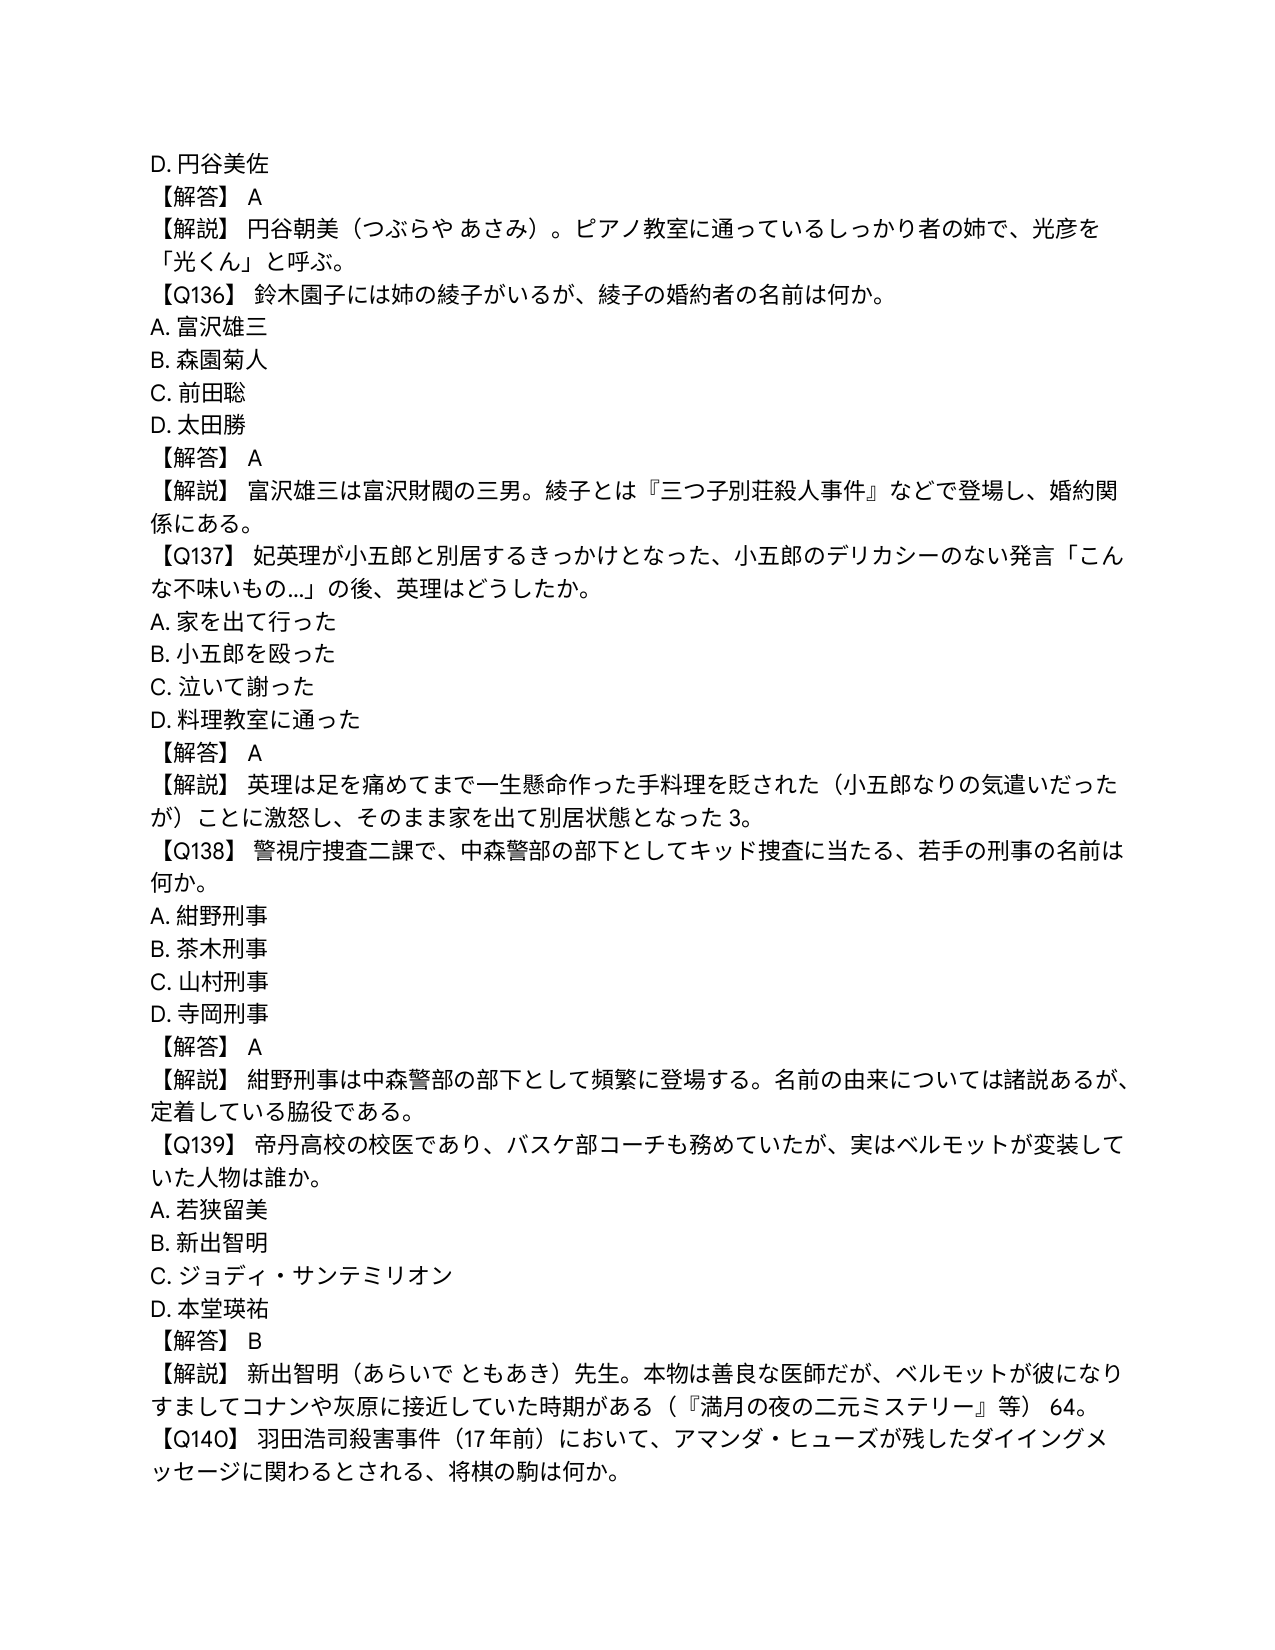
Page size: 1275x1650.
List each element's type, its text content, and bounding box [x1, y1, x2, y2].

text 【解説】 富沢雄三は富沢財閥の三男。綾子とは『三つ子別荘殺人事件』などで登場し、婚約関係にある。 [150, 477, 1125, 538]
text D. 寺岡刑事 [150, 1000, 1125, 1029]
text D. 本堂瑛祐 [150, 1295, 1125, 1323]
text D. 円谷美佐 [150, 150, 1125, 179]
text 【解答】 A [150, 444, 1125, 473]
text B. 森園菊人 [150, 346, 1125, 375]
text 【解説】 紺野刑事は中森警部の部下として頻繁に登場する。名前の由来については諸説あるが、定着している脇役である。 [150, 1066, 1125, 1127]
text 【Q139】 帝丹高校の校医であり、バスケ部コーチも務めていたが、実はベルモットが変装していた人物は誰か。 [150, 1131, 1125, 1193]
text 【解答】 A [150, 1033, 1125, 1062]
text 【解説】 新出智明（あらいで ともあき）先生。本物は善良な医師だが、ベルモットが彼になりすましてコナンや灰原に接近していた時期がある（『満月の夜の二元ミステリー』等） 64。 [150, 1360, 1125, 1422]
text D. 太田勝 [150, 412, 1125, 440]
text 【解説】 円谷朝美（つぶらや あさみ）。ピアノ教室に通っているしっかり者の姉で、光彦を「光くん」と呼ぶ。 [150, 215, 1125, 277]
text 【解説】 英理は足を痛めてまで一生懸命作った手料理を貶された（小五郎なりの気遣いだったが）ことに激怒し、そのまま家を出て別居状態となった 3。 [150, 771, 1125, 833]
text A. 富沢雄三 [150, 313, 1125, 342]
text A. 若狭留美 [150, 1197, 1125, 1225]
text A. 家を出て行った [150, 608, 1125, 637]
text C. 前田聡 [150, 379, 1125, 408]
text C. 山村刑事 [150, 968, 1125, 996]
text B. 新出智明 [150, 1229, 1125, 1258]
text C. ジョディ・サンテミリオン [150, 1262, 1125, 1291]
text B. 小五郎を殴った [150, 641, 1125, 669]
text 【Q138】 警視庁捜査二課で、中森警部の部下としてキッド捜査に当たる、若手の刑事の名前は何か。 [150, 837, 1125, 898]
text A. 紺野刑事 [150, 902, 1125, 931]
text D. 料理教室に通った [150, 706, 1125, 735]
text C. 泣いて謝った [150, 673, 1125, 702]
text 【Q136】 鈴木園子には姉の綾子がいるが、綾子の婚約者の名前は何か。 [150, 281, 1125, 309]
text 【解答】 B [150, 1327, 1125, 1356]
text 【Q140】 羽田浩司殺害事件（17年前）において、アマンダ・ヒューズが残したダイイングメッセージに関わるとされる、将棋の駒は何か。 [150, 1426, 1125, 1487]
text 【解答】 A [150, 739, 1125, 767]
text B. 茶木刑事 [150, 935, 1125, 964]
text 【Q137】 妃英理が小五郎と別居するきっかけとなった、小五郎のデリカシーのない発言「こんな不味いもの…」の後、英理はどうしたか。 [150, 542, 1125, 604]
text 【解答】 A [150, 183, 1125, 211]
